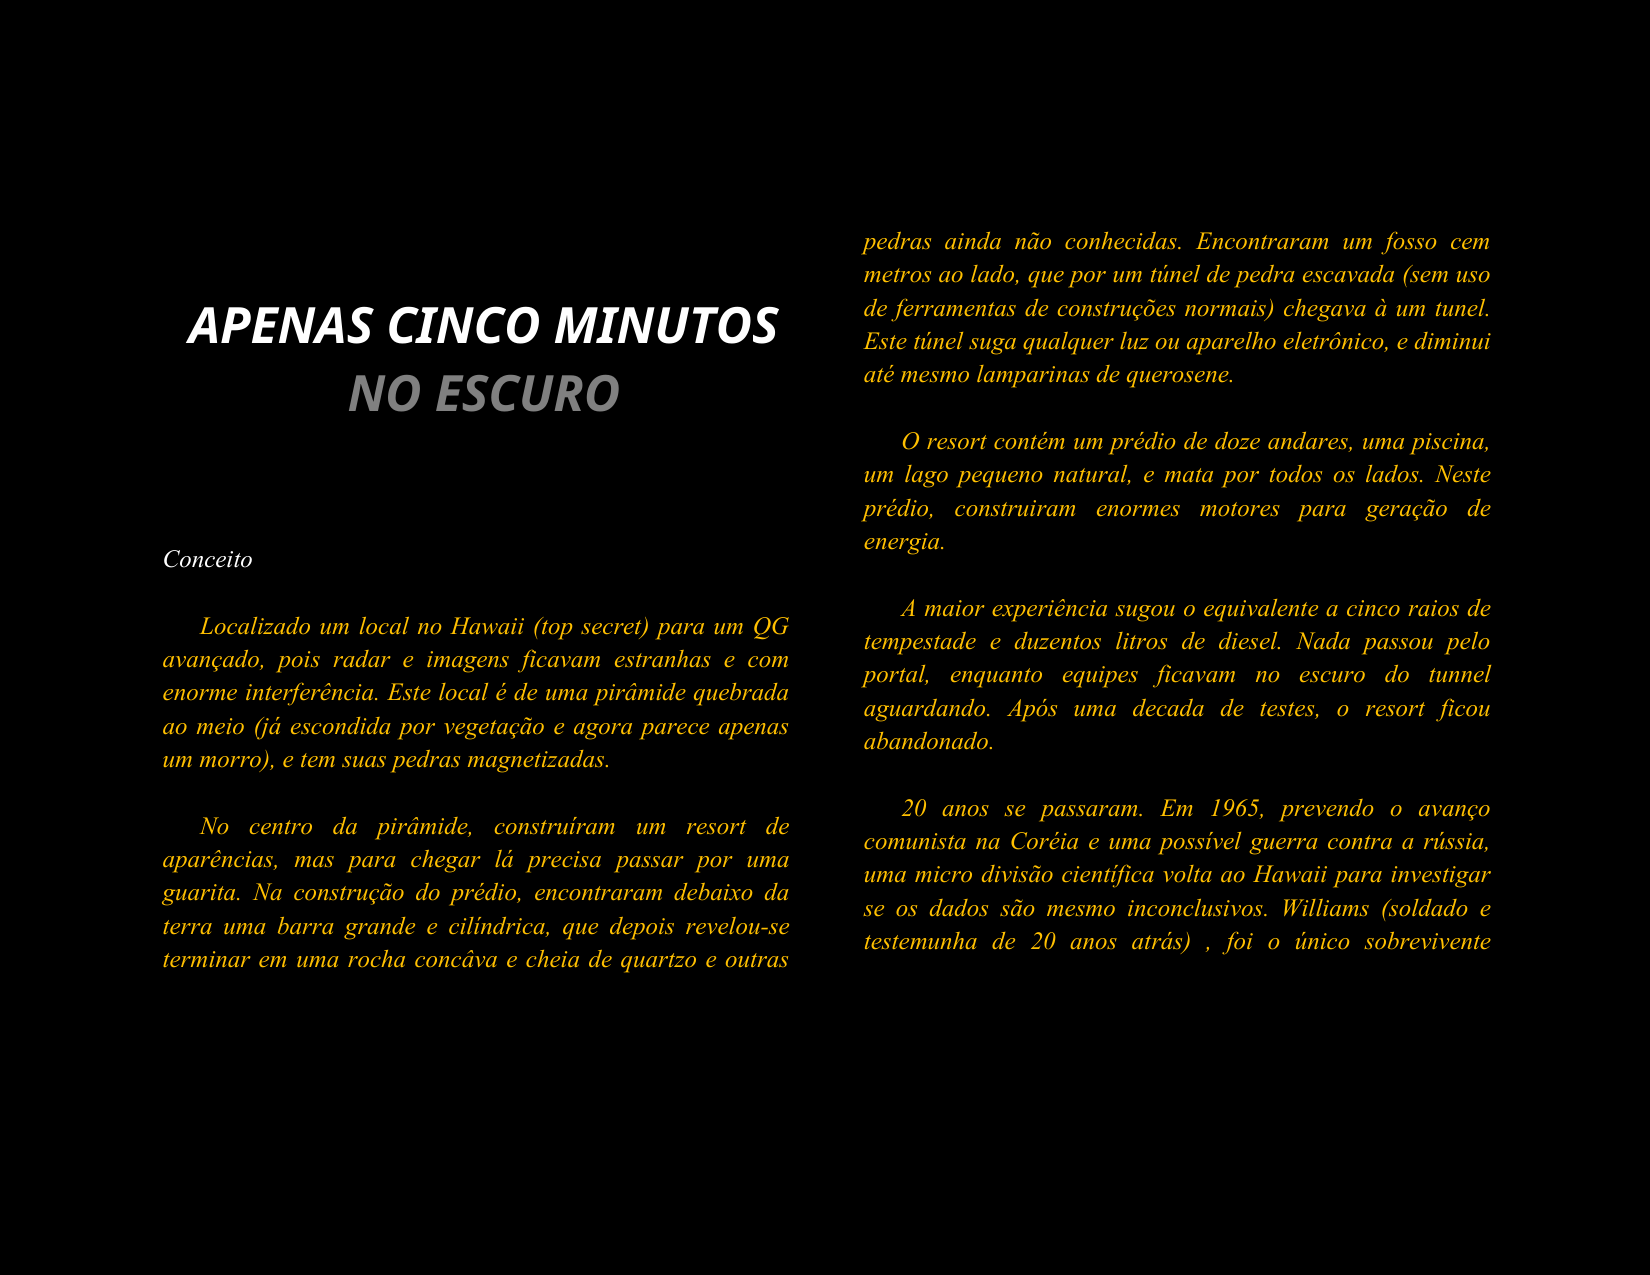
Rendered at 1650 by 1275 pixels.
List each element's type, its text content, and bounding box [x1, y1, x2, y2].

text No centro da pirâmide, construíram um resort de aparências, mas para chegar lá precisa passar por uma guarita. Na construção do prédio, encontraram debaixo da terra uma barra grande e cilíndrica, que depois revelou-se terminar em uma rocha concâva e cheia de quartzo e outras pedras ainda não conhecidas. Encontraram um fosso cem metros ao lado, que por um túnel de pedra escavada (sem uso de ferramentas de construções normais) chegava à um tunel. Este túnel suga qualquer luz ou aparelho eletrônico, e diminui até mesmo lamparinas de querosene. [864, 222, 1491, 388]
text No centro da pirâmide, construíram um resort de aparências, mas para chegar lá precisa passar por uma guarita. Na construção do prédio, encontraram debaixo da terra uma barra grande e cilíndrica, que depois revelou-se terminar em uma rocha concâva e cheia de quartzo e outras pedras ainda não conhecidas. Encontraram um fosso cem metros ao lado, que por um túnel de pedra escavada (sem uso de ferramentas de construções normais) chegava à um tunel. Este túnel suga qualquer luz ou aparelho eletrônico, e diminui até mesmo lamparinas de querosene. [162, 806, 790, 973]
text Localizado um local no Hawaii (top secret) para um QG avançado, pois radar e imagens ficavam estranhas e com enorme interferência. Este local é de uma pirâmide quebrada ao meio (já escondida por vegetação e agora parece apenas um morro), e tem suas pedras magnetizadas. [162, 606, 790, 773]
text Conceito [162, 539, 790, 573]
text A maior experiência sugou o equivalente a cinco raios de tempestade e duzentos litros de diesel. Nada passou pelo portal, enquanto equipes ficavam no escuro do tunnel aguardando. Após uma decada de testes, o resort ficou abandonado. [864, 588, 1491, 755]
text APENAS CINCO MINUTOS NO ESCURO [177, 290, 790, 426]
text O resort contém um prédio de doze andares, uma piscina, um lago pequeno natural, e mata por todos os lados. Neste prédio, construiram enormes motores para geração de energia. [864, 422, 1491, 555]
